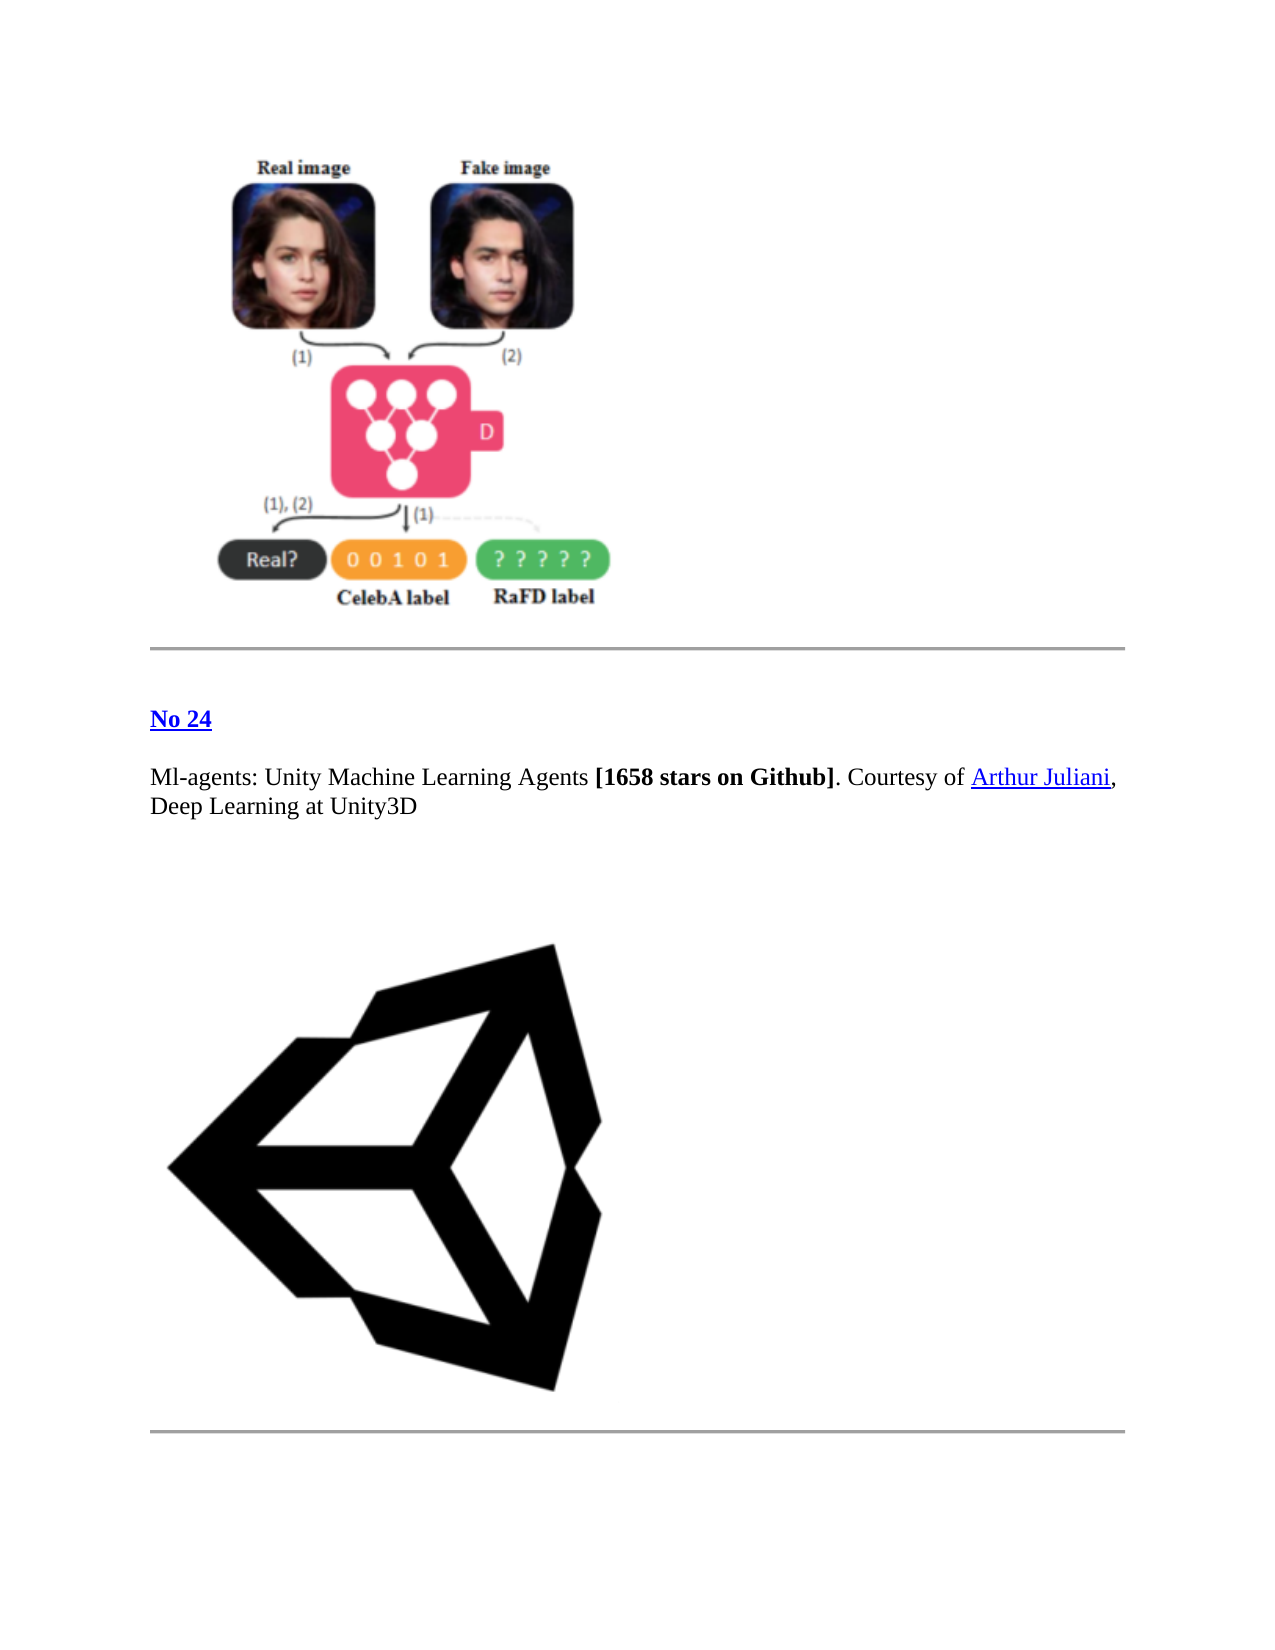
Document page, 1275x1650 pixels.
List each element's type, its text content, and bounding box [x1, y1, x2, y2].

text Ml-agents: Unity Machine Learning Agents [1658 stars on Github]. Courtesy of Arthur Juliani, Deep Learning at Unity3D [150, 762, 1125, 820]
picture [150, 150, 620, 620]
text No 24 [150, 704, 1125, 733]
picture [150, 933, 620, 1403]
